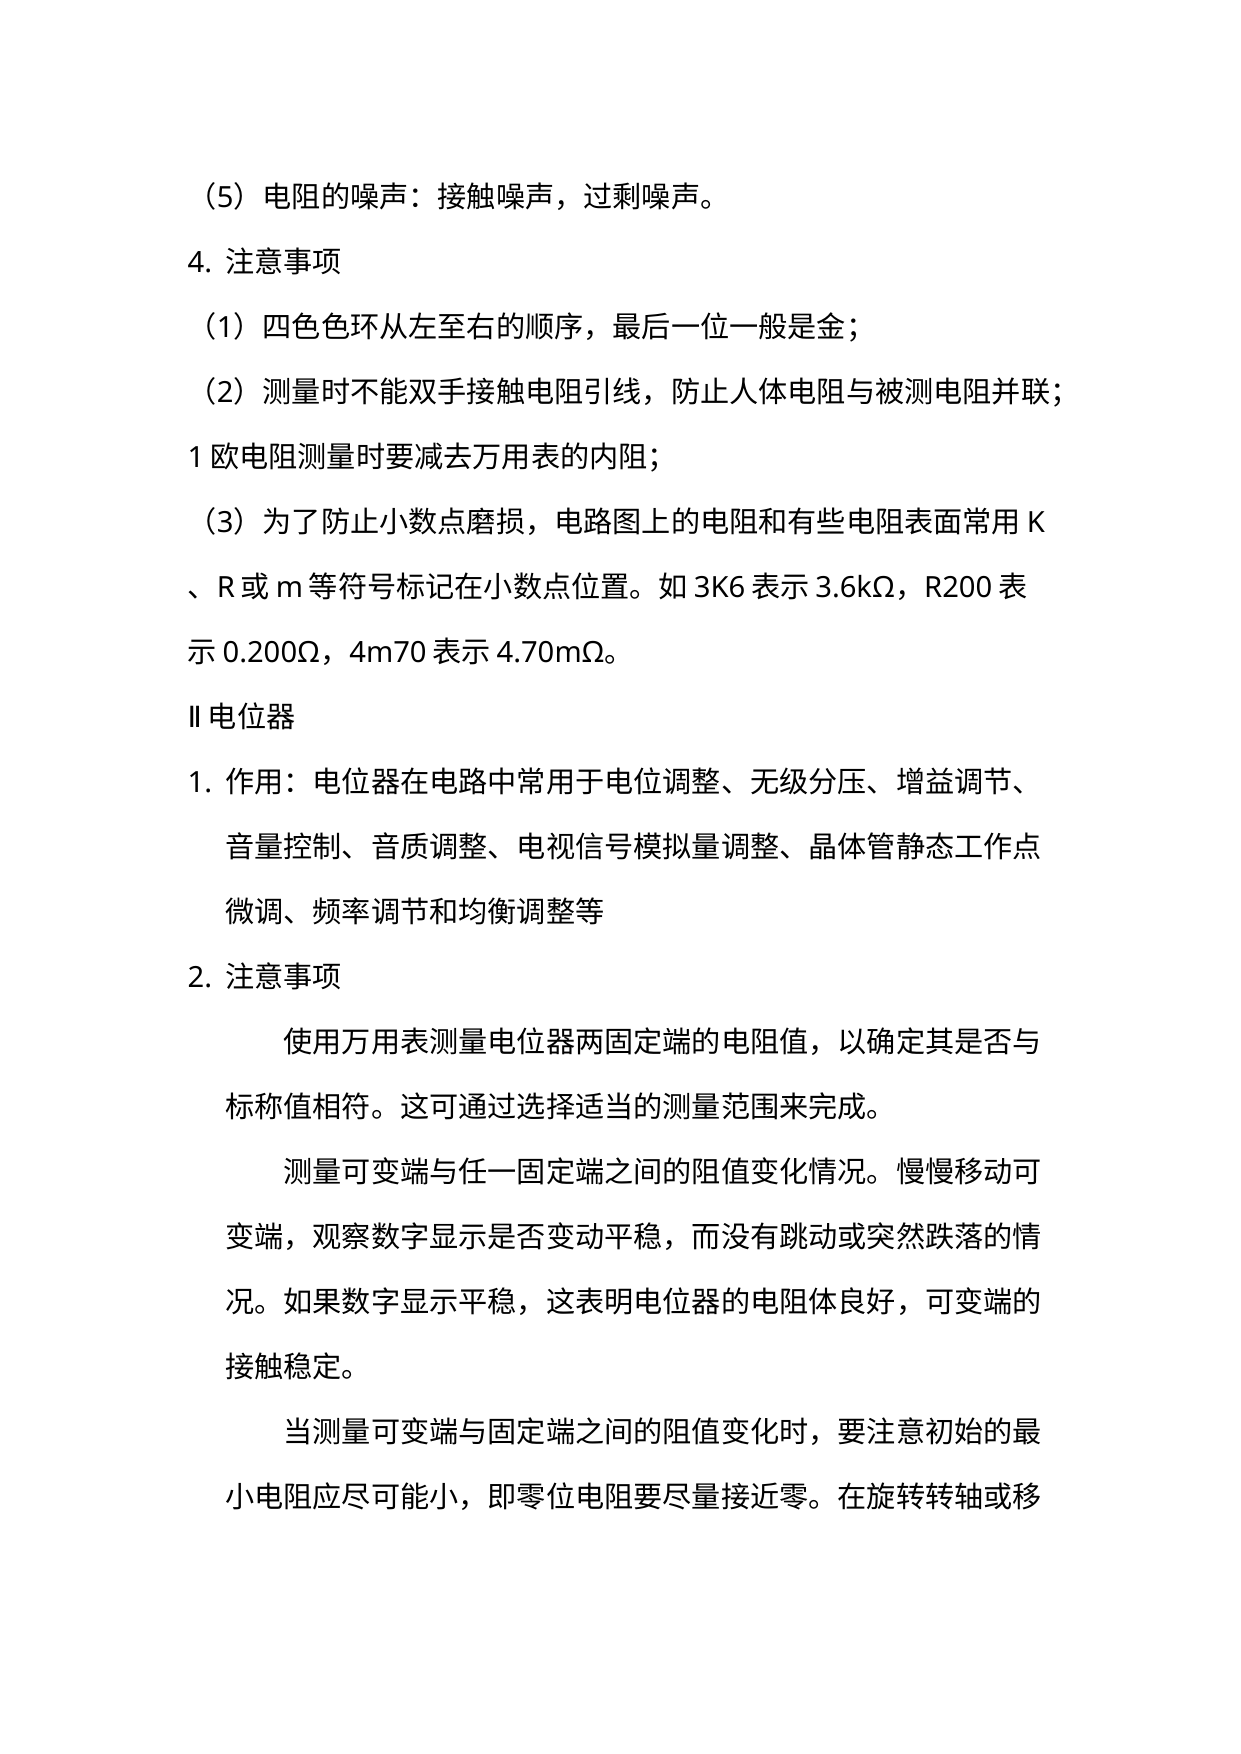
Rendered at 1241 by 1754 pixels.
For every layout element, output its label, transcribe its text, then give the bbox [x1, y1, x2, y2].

text （1）四色色环从左至右的顺序，最后一位一般是金； [187, 292, 1053, 357]
list 注意事项 [187, 227, 1053, 292]
text Ⅱ电位器 [187, 682, 1053, 747]
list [225, 1397, 1053, 1527]
text （2）测量时不能双手接触电阻引线，防止人体电阻与被测电阻并联；1欧电阻测量时要减去万用表的内阻； [187, 357, 1053, 487]
list 测量可变端与任一固定端之间的阻值变化情况。慢慢移动可变端，观察数字显示是否变动平稳，而没有跳动或突然跌落的情况。如果数字显示平稳，这表明电位器的电阻体良好，可变端的接触稳定。 [225, 1137, 1053, 1397]
list 注意事项 [187, 942, 1053, 1007]
list 使用万用表测量电位器两固定端的电阻值，以确定其是否与标称值相符。这可通过选择适当的测量范围来完成。 [225, 1007, 1053, 1137]
text （3）为了防止小数点磨损，电路图上的电阻和有些电阻表面常用K 、R或m等符号标记在小数点位置。如3K6表示3.6kΩ，R200表示0.200Ω，4m70表示4.70mΩ。 [187, 487, 1053, 682]
text （5）电阻的噪声：接触噪声，过剩噪声。 [187, 162, 1053, 227]
list 作用：电位器在电路中常用于电位调整、无级分压、增益调节、音量控制、音质调整、电视信号模拟量调整、晶体管静态工作点微调、频率调节和均衡调整等 [187, 747, 1053, 942]
